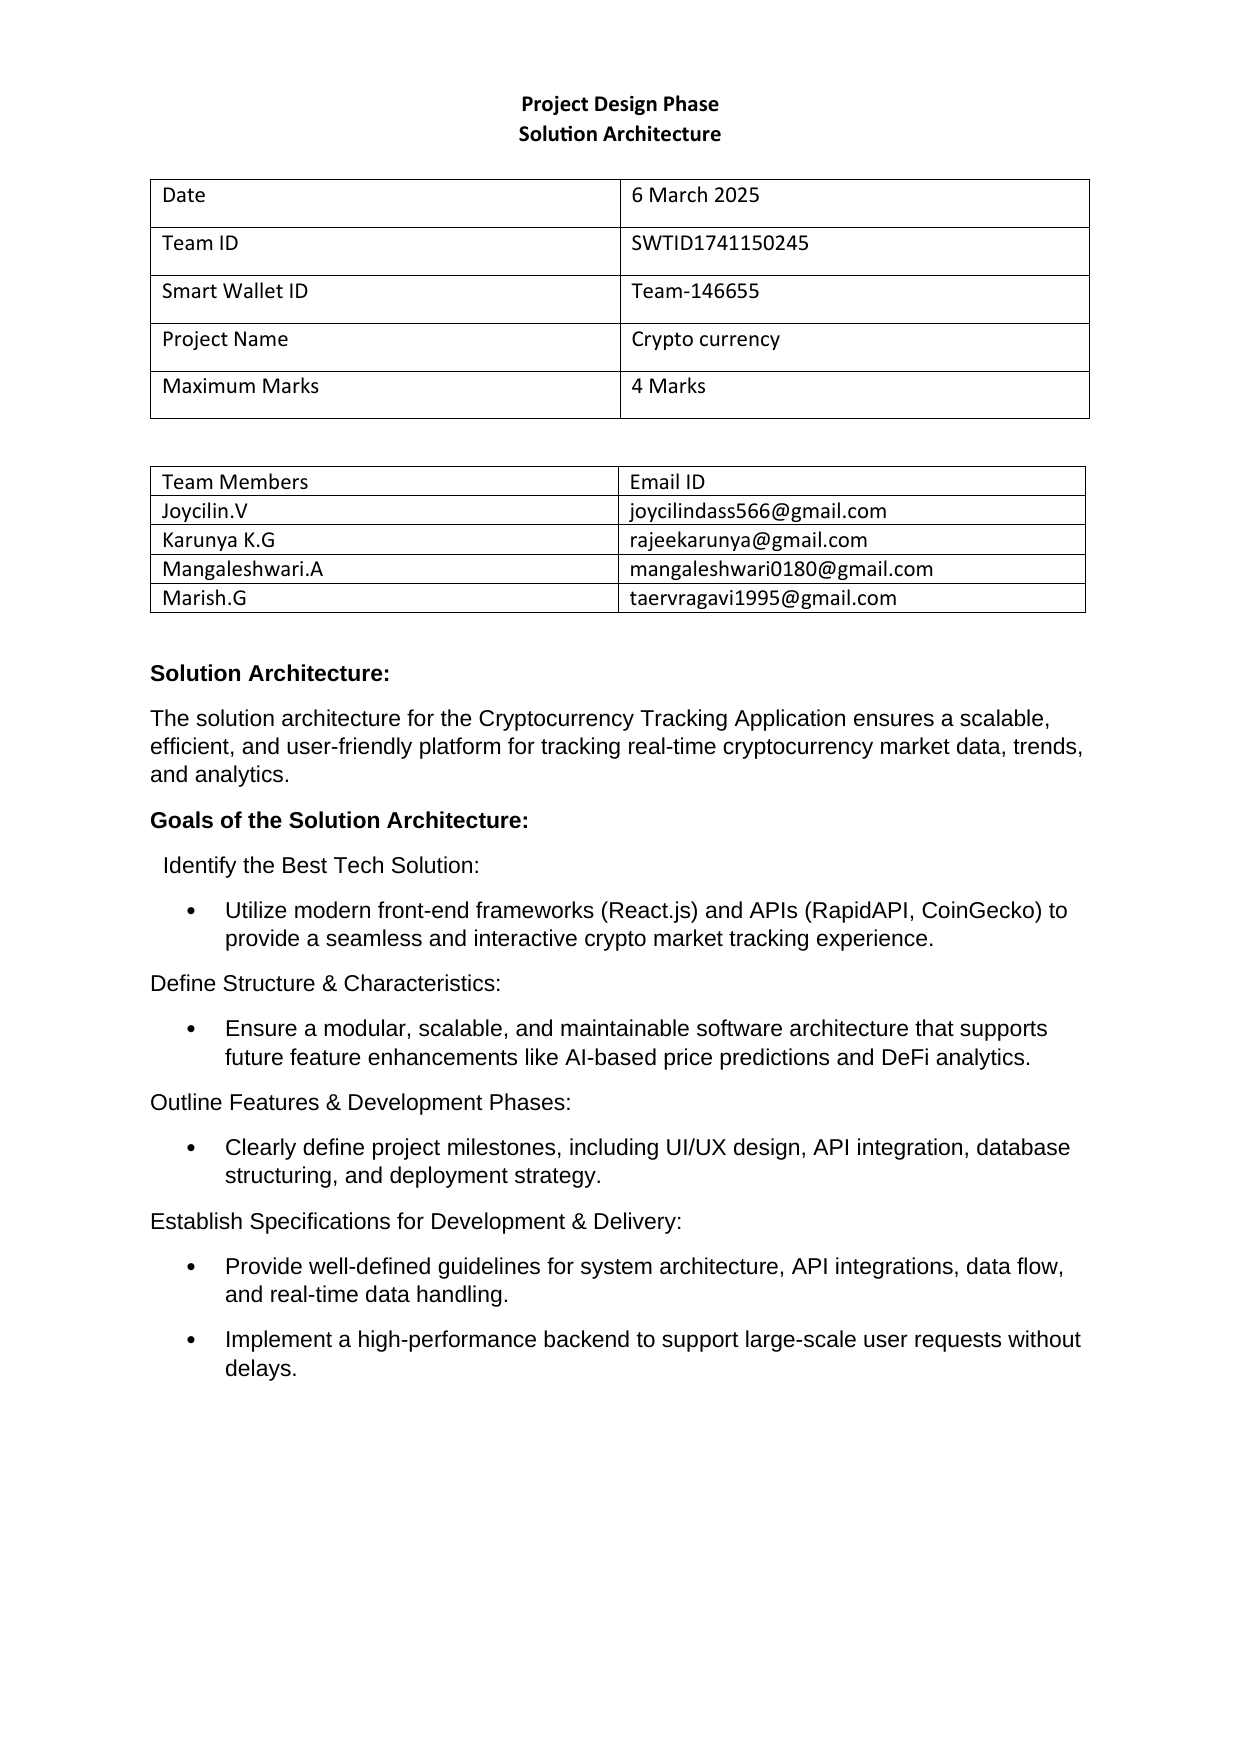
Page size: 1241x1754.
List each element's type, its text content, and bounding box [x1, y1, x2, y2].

table_cell taervragavi1995@gmail.com [619, 584, 1085, 612]
table_cell Maximum Marks [151, 372, 620, 418]
list Clearly define project milestones, including UI/UX design, API integration, database structuring, and deployment strategy. [187, 1134, 1090, 1189]
table_cell Project Name [151, 324, 620, 371]
list Ensure a modular, scalable, and maintainable software architecture that supports future feature enhancements like AI-based price predictions and DeFi analytics. [187, 1015, 1090, 1070]
text Solution Architecture [150, 119, 1090, 147]
table_cell Team-146655 [621, 276, 1089, 323]
table_header Date [151, 180, 620, 227]
table_cell Mangaleshwari.A [151, 555, 618, 582]
text Identify the Best Tech Solution: [150, 852, 1090, 878]
table_header 6 March 2025 [621, 180, 1089, 227]
table_cell mangaleshwari0180@gmail.com [619, 555, 1085, 582]
text The solution architecture for the Cryptocurrency Tracking Application ensures a scalable, efficient, and user-friendly platform for tracking real-time cryptocurrency market data, trends, and analytics. [150, 704, 1090, 788]
text Outline Features & Development Phases: [150, 1089, 1090, 1115]
text Solution Architecture: [150, 659, 1090, 686]
text Establish Specifications for Development & Delivery: [150, 1208, 1090, 1234]
list Utilize modern front-end frameworks (React.js) and APIs (RapidAPI, CoinGecko) to provide a seamless and interactive crypto market tracking experience. [187, 897, 1090, 952]
table_header Email ID [619, 467, 1085, 495]
table_cell joycilindass566@gmail.com [619, 496, 1085, 524]
table_cell Smart Wallet ID [151, 276, 620, 323]
table_cell SWTID1741150245 [621, 228, 1089, 275]
table_cell Karunya K.G [151, 525, 618, 553]
table_cell Crypto currency [621, 324, 1089, 371]
text Define Structure & Characteristics: [150, 970, 1090, 997]
table_cell Marish.G [151, 584, 618, 612]
table_cell Joycilin.V [151, 496, 618, 524]
list Provide well-defined guidelines for system architecture, API integrations, data flow, and real-time data handling. [187, 1253, 1090, 1307]
table_cell 4 Marks [621, 372, 1089, 418]
text Goals of the Solution Architecture: [150, 807, 1090, 833]
table_cell Team ID [151, 228, 620, 275]
table_cell rajeekarunya@gmail.com [619, 525, 1085, 553]
text Project Design Phase [150, 89, 1090, 117]
list Implement a high-performance backend to support large-scale user requests without delays. [187, 1326, 1090, 1381]
table_header Team Members [151, 467, 618, 495]
